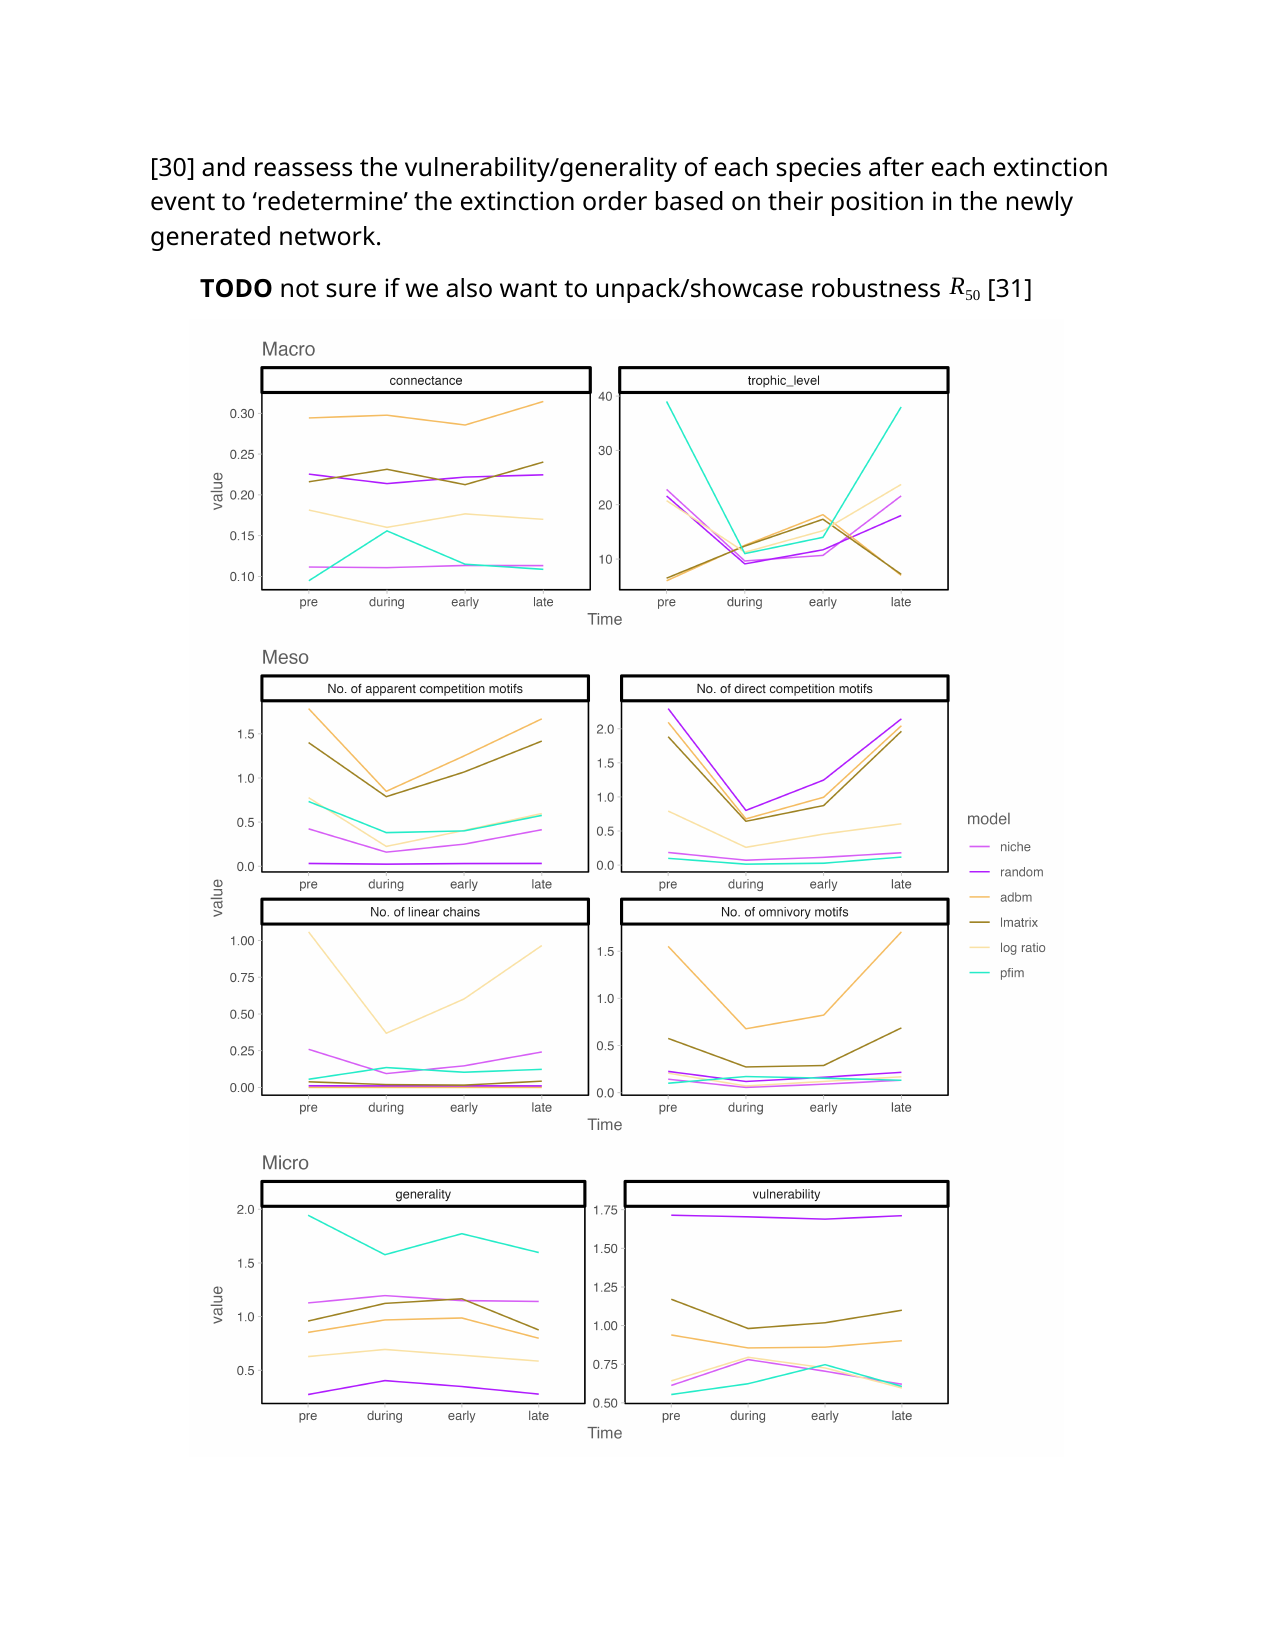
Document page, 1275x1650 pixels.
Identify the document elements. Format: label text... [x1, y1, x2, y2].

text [150, 150, 1125, 252]
picture [188, 319, 1064, 1457]
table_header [139, 315, 1114, 1460]
text TODO not sure if we also want to unpack/showcase robustness [31] [200, 271, 1075, 305]
